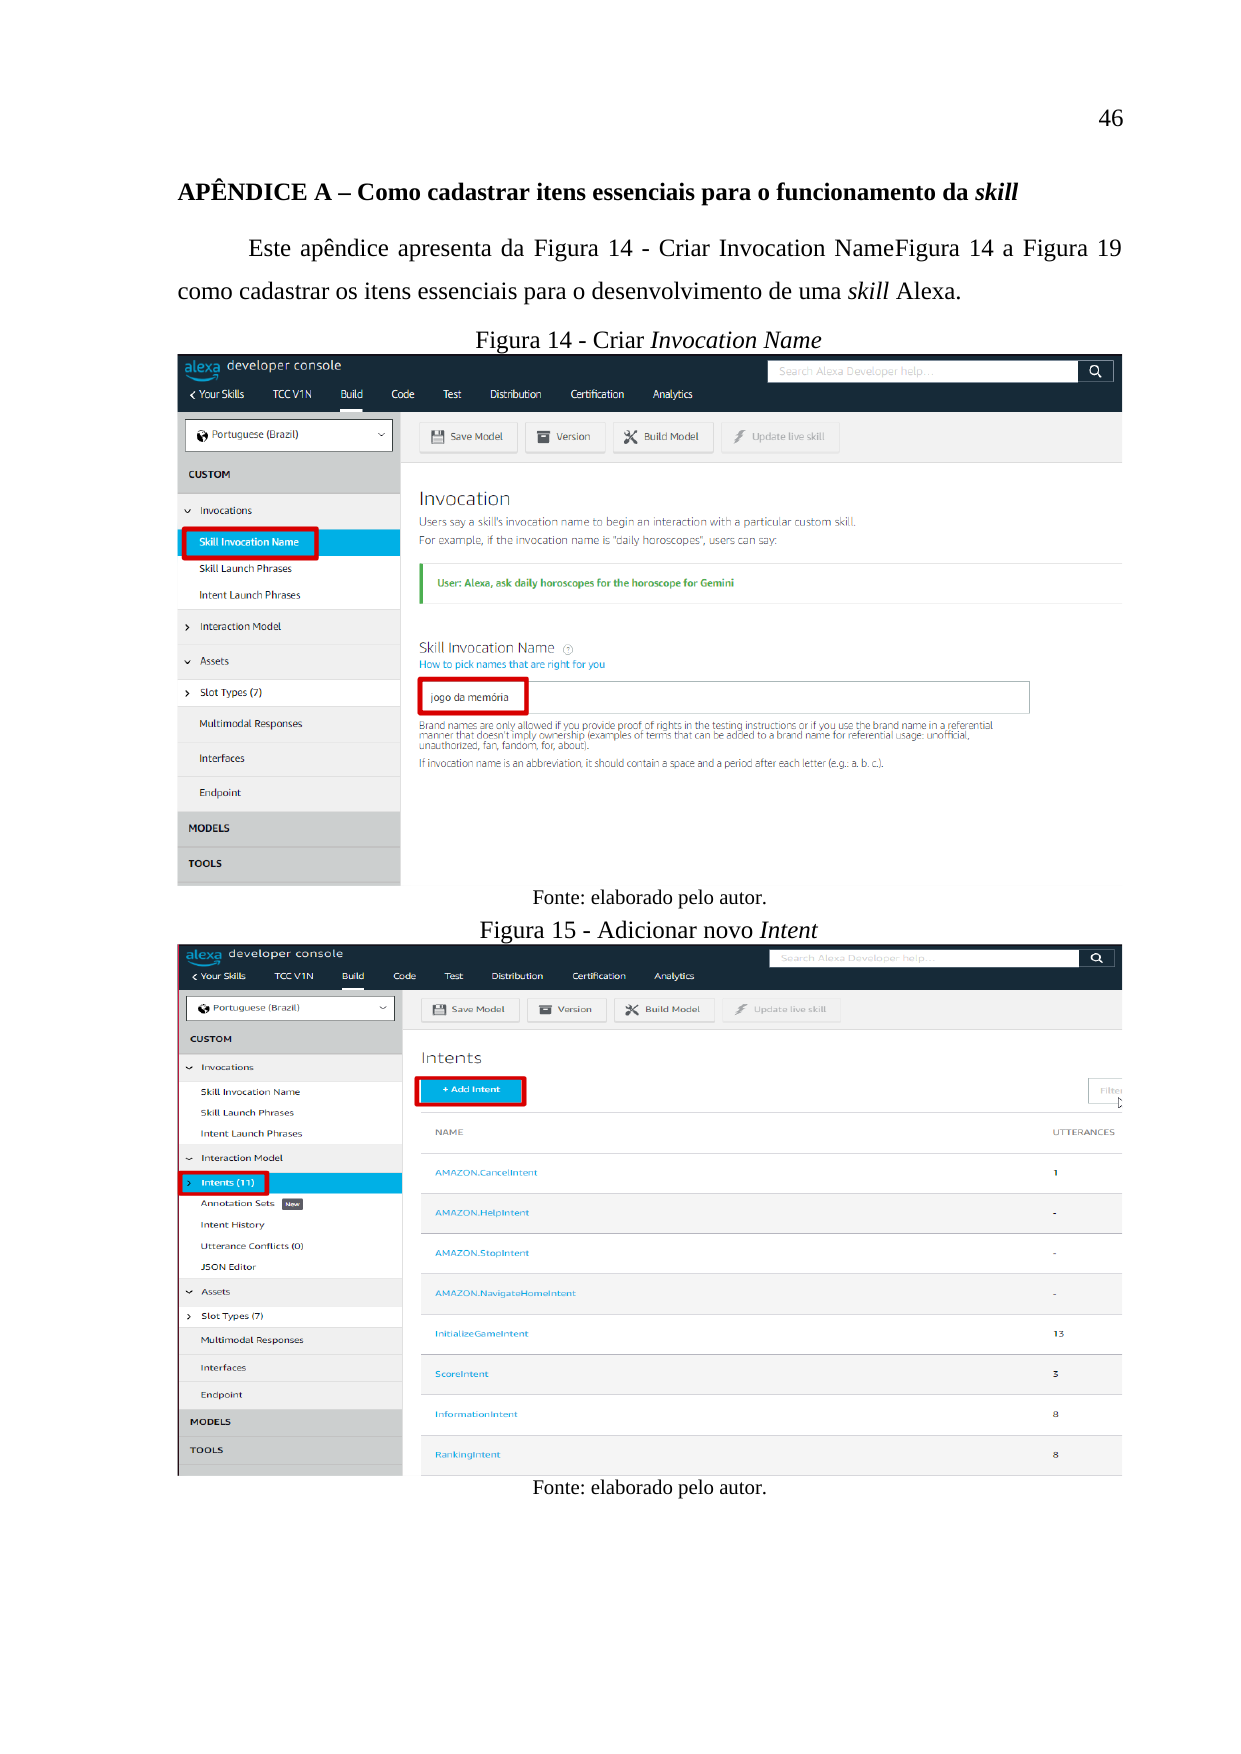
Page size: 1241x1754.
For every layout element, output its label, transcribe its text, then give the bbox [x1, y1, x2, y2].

text Este apêndice apresenta da Figura 14 - Criar Invocation NameFigura 14 a Figura 19 como cadastrar os itens essenciais para o desenvolvimento de uma skill Alexa. [177, 233, 1122, 305]
text Fonte: elaborado pelo autor. [177, 886, 1122, 909]
text Figura 15 - Adicionar novo Intent [177, 915, 1122, 944]
picture [177, 354, 1123, 886]
text Fonte: elaborado pelo autor. [177, 1476, 1122, 1499]
text APÊNDICE A – Como cadastrar itens essenciais para o funcionamento da skill [177, 177, 1122, 206]
picture [177, 944, 1123, 1476]
text Figura 14 - Criar Invocation Name [177, 325, 1122, 354]
